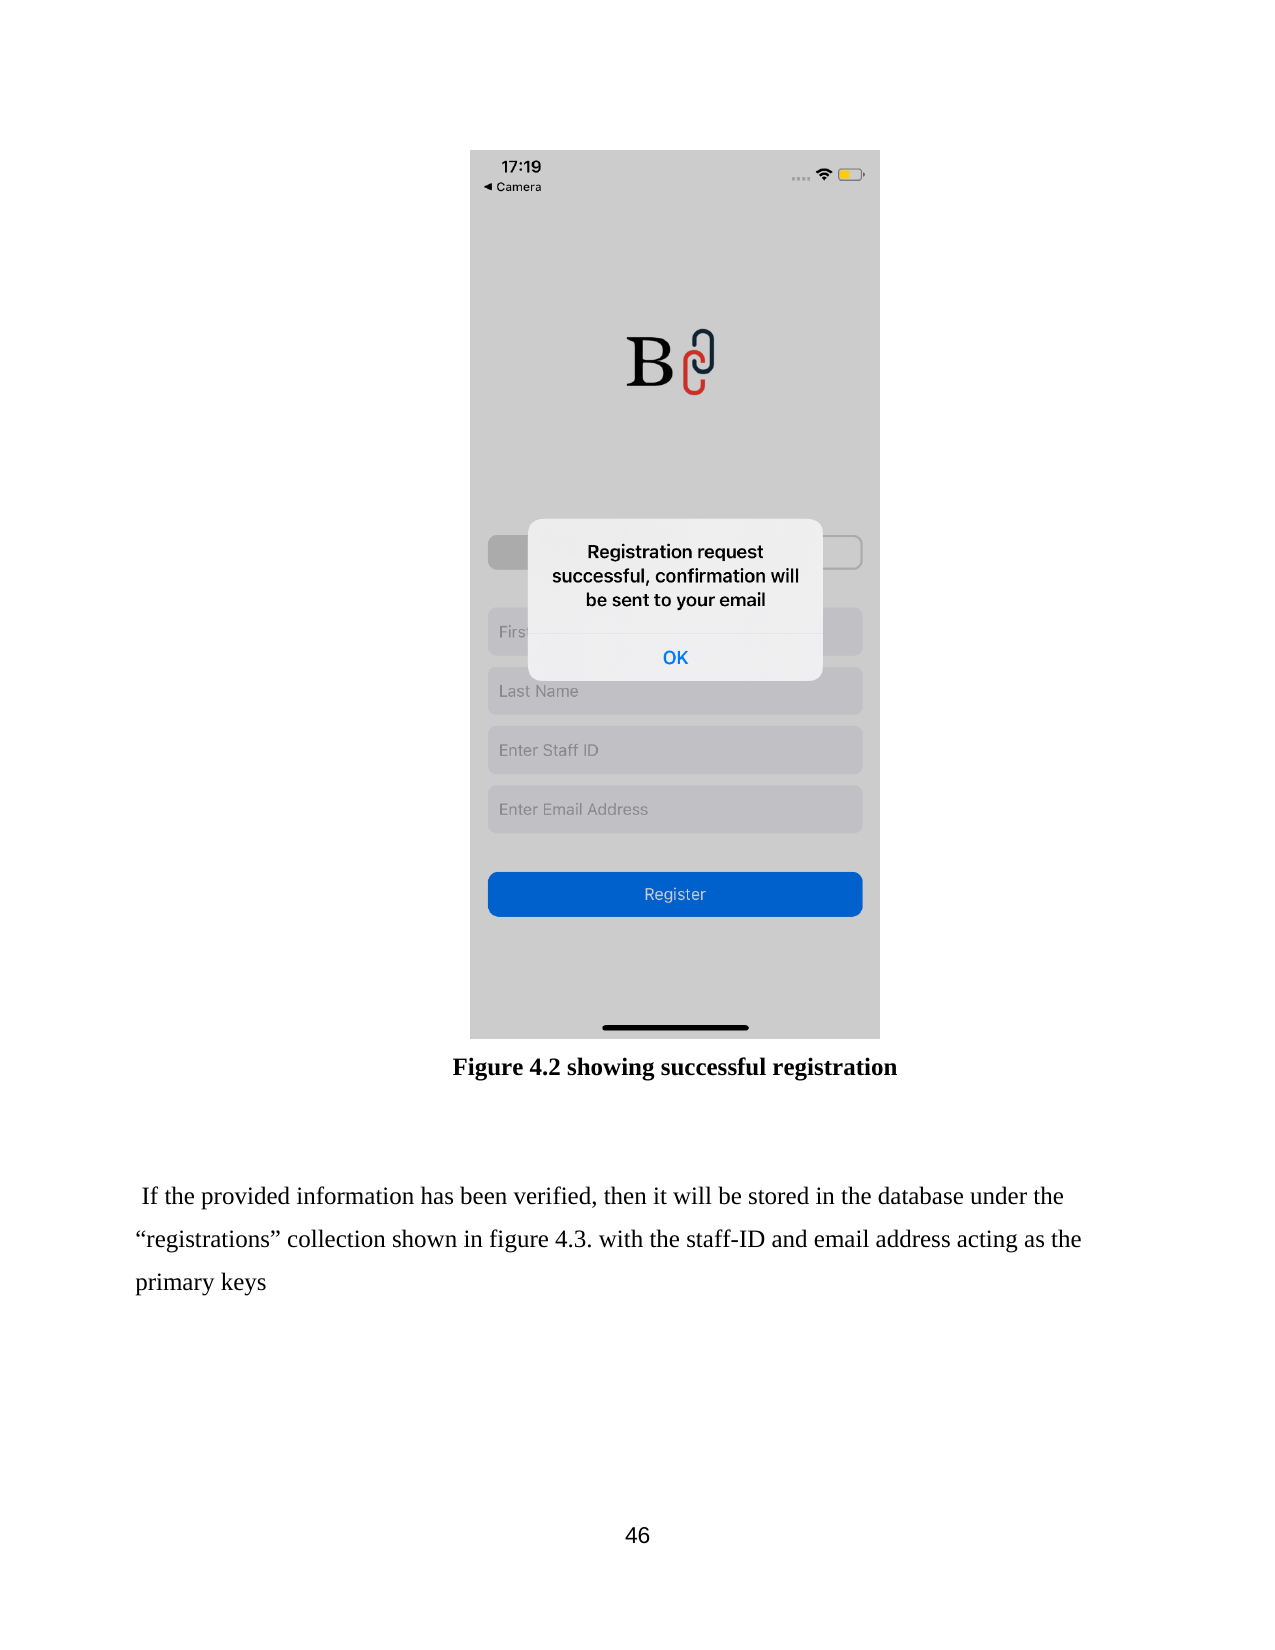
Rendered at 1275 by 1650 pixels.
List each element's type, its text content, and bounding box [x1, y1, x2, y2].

picture [470, 150, 880, 1039]
list If the provided information has been verified, then it will be stored in the database under the “registrations” collection shown in figure 4.3. with the staff-ID and email address acting as the primary keys [135, 1181, 1125, 1296]
list Figure 4.2 showing successful registration [225, 1052, 1125, 1081]
